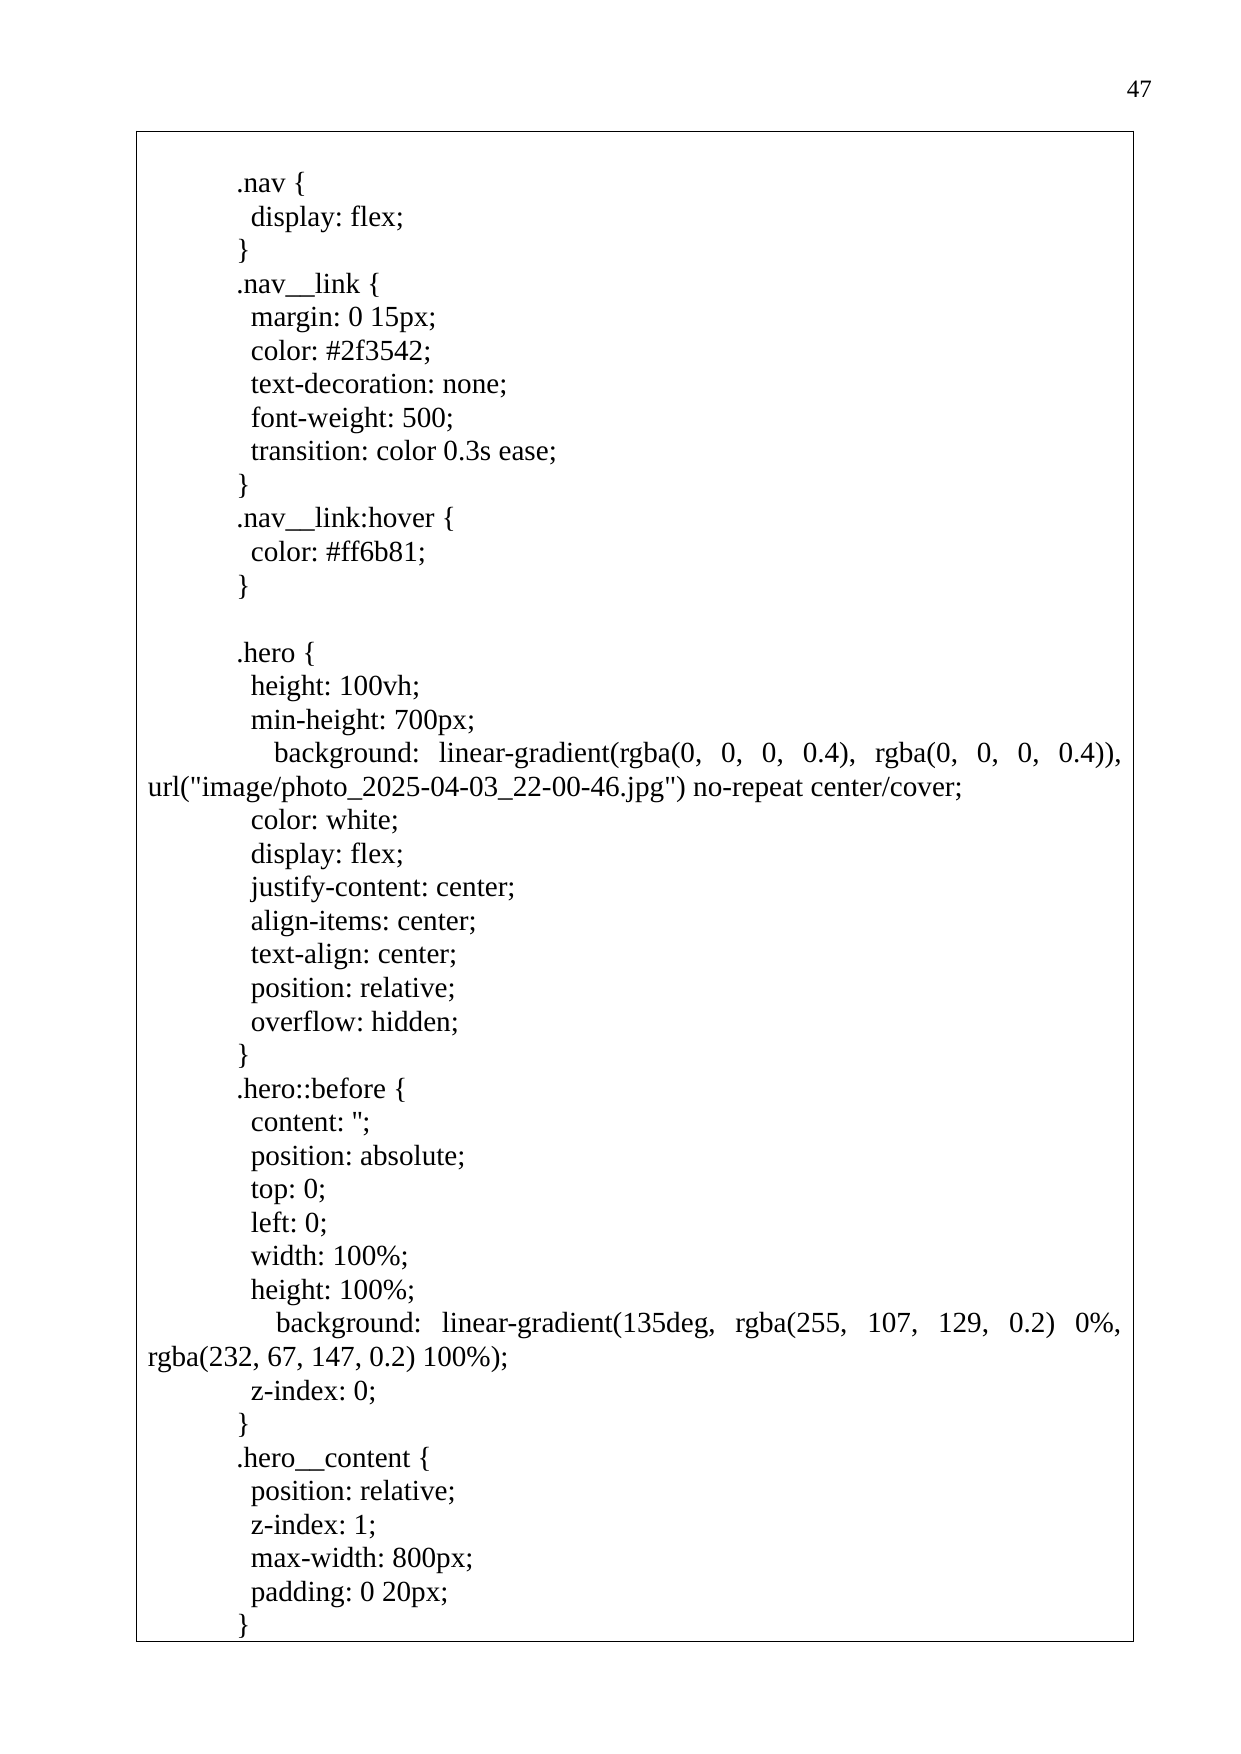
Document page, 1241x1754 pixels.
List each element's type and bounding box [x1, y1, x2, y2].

table_header [137, 132, 1133, 1641]
